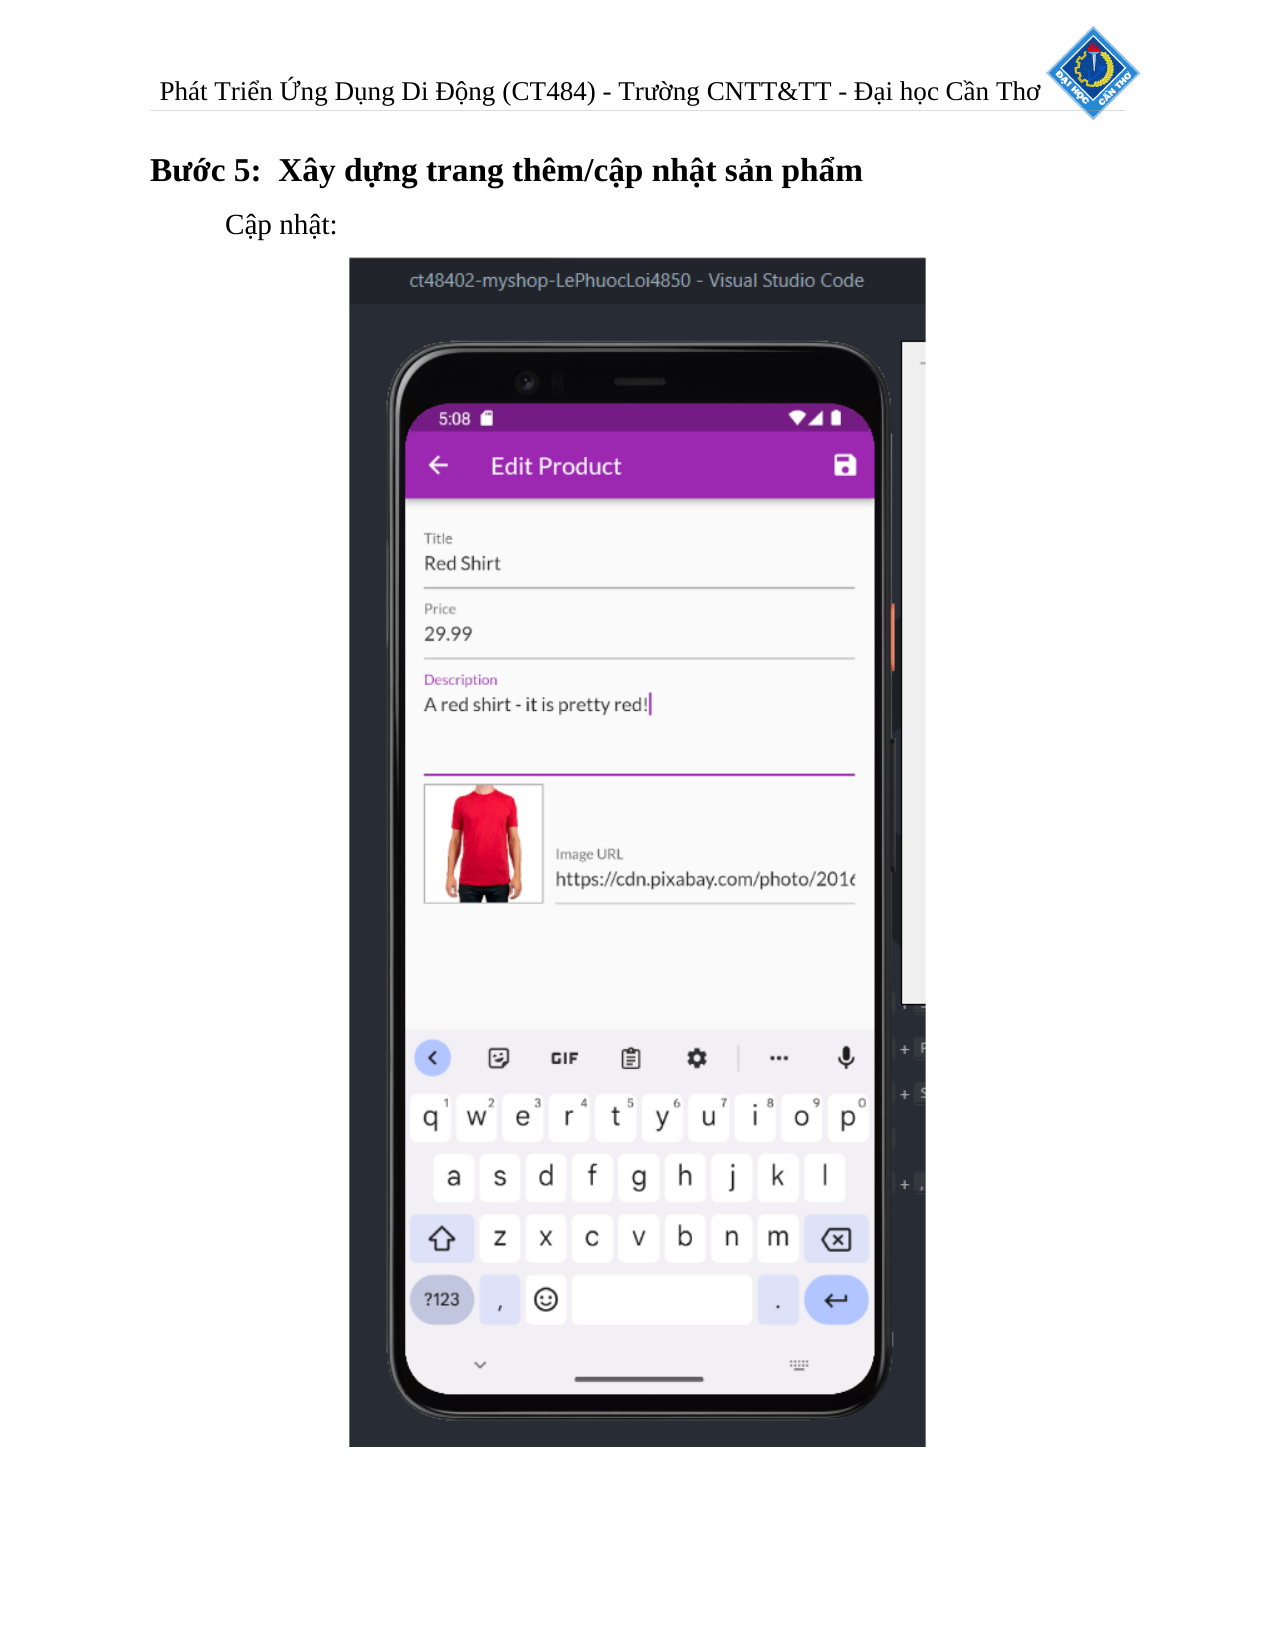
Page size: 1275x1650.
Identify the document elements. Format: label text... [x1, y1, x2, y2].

text Bước 5: Xây dựng trang thêm/cập nhật sản phẩm [150, 150, 1125, 188]
text Cập nhật: [150, 207, 1125, 241]
picture [1045, 25, 1141, 121]
picture [349, 257, 926, 1447]
